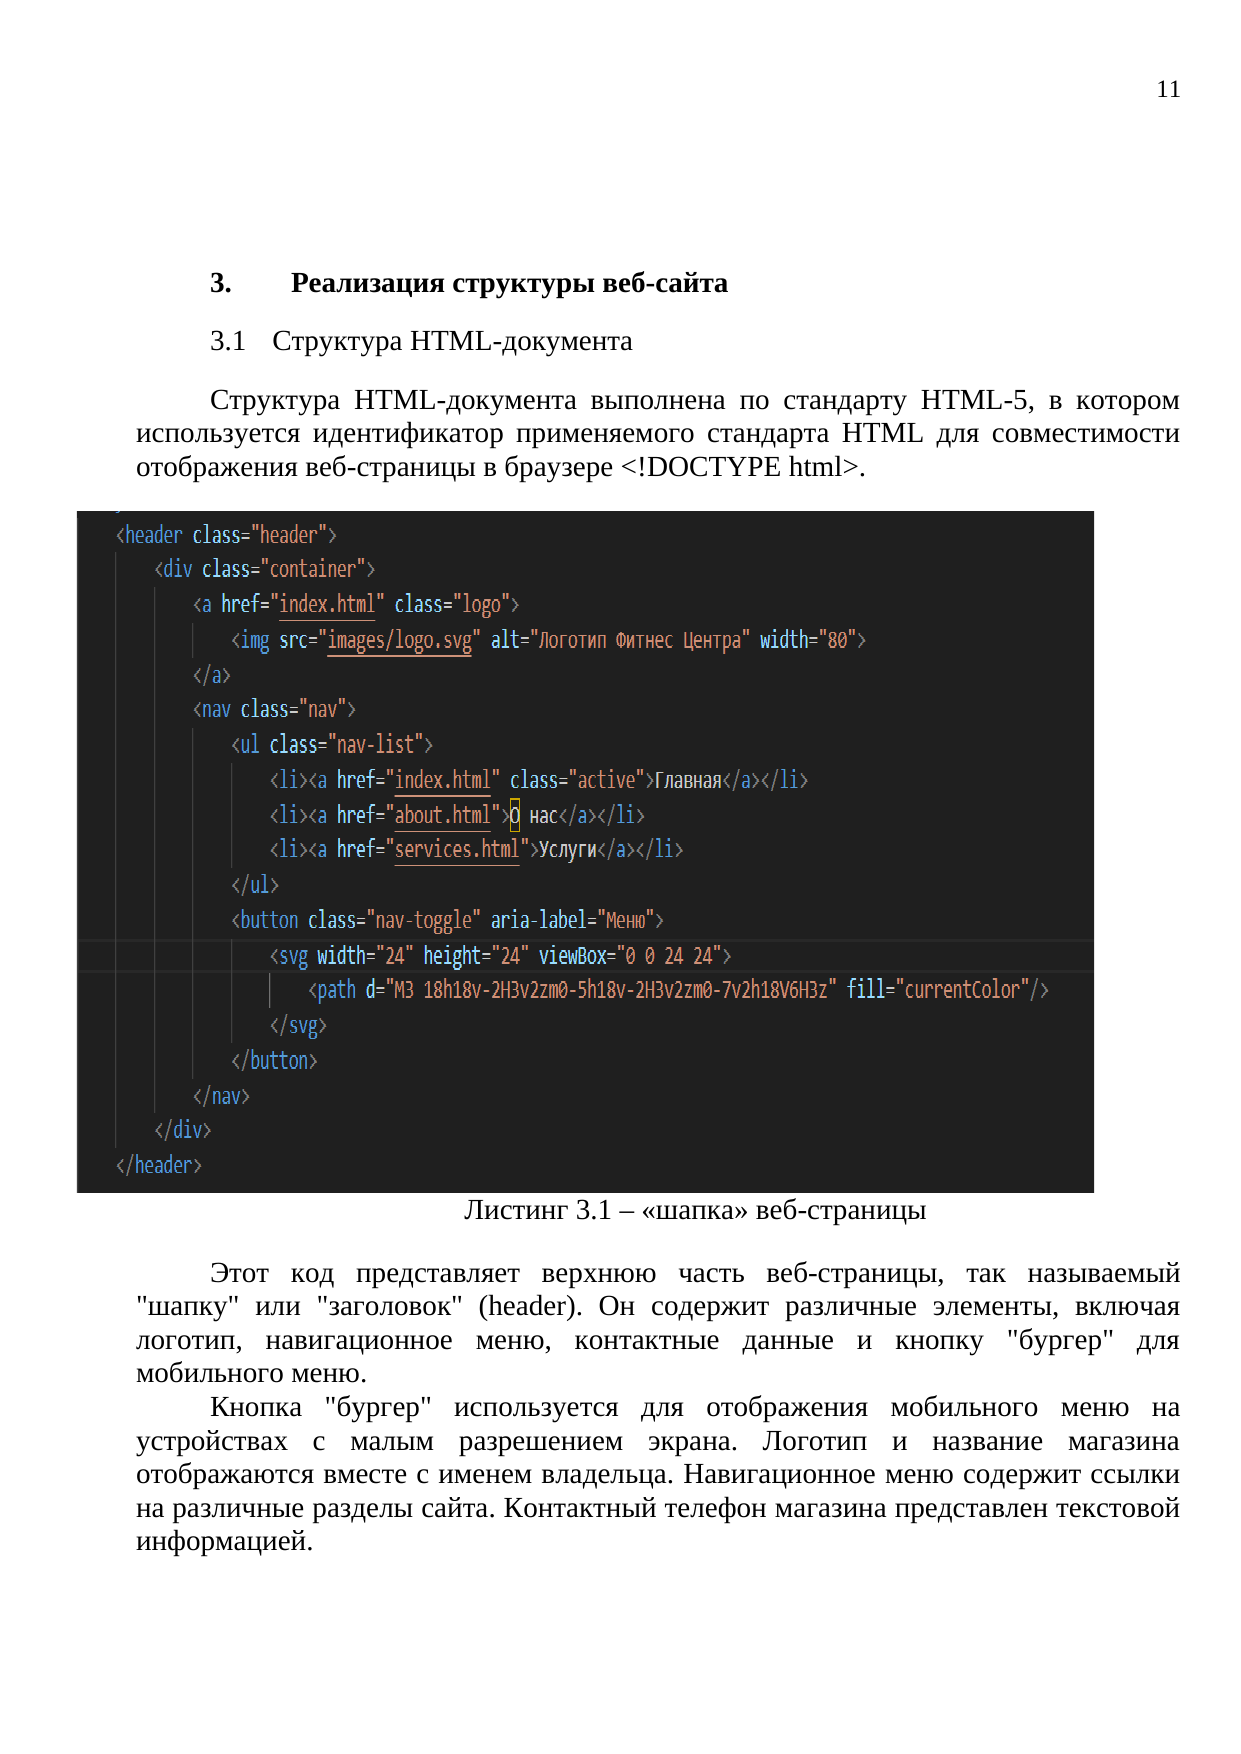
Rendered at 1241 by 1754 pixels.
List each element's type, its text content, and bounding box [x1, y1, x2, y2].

text Кнопка "бургер" используется для отображения мобильного меню на устройствах с малым разрешением экрана. Логотип и название магазина отображаются вместе с именем владельца. Навигационное меню содержит ссылки на различные разделы сайта. Контактный телефон магазина представлен текстовой информацией. [136, 1389, 1181, 1557]
list Структура HTML-документа [136, 323, 1181, 357]
picture [76, 511, 1095, 1193]
text Листинг 3.1 – «шапка» веб-страницы [136, 1192, 1181, 1226]
subtitle Реализация структуры веб-сайта [136, 265, 1181, 298]
text Структура HTML-документа выполнена по стандарту HTML-5, в котором используется идентификатор применяемого стандарта HTML для совместимости отображения веб-страницы в браузере <!DOCTYPE html>. [136, 382, 1181, 482]
text Этот код представляет верхнюю часть веб-страницы, так называемый "шапку" или "заголовок" (header). Он содержит различные элементы, включая логотип, навигационное меню, контактные данные и кнопку "бургер" для мобильного меню. [136, 1255, 1181, 1389]
